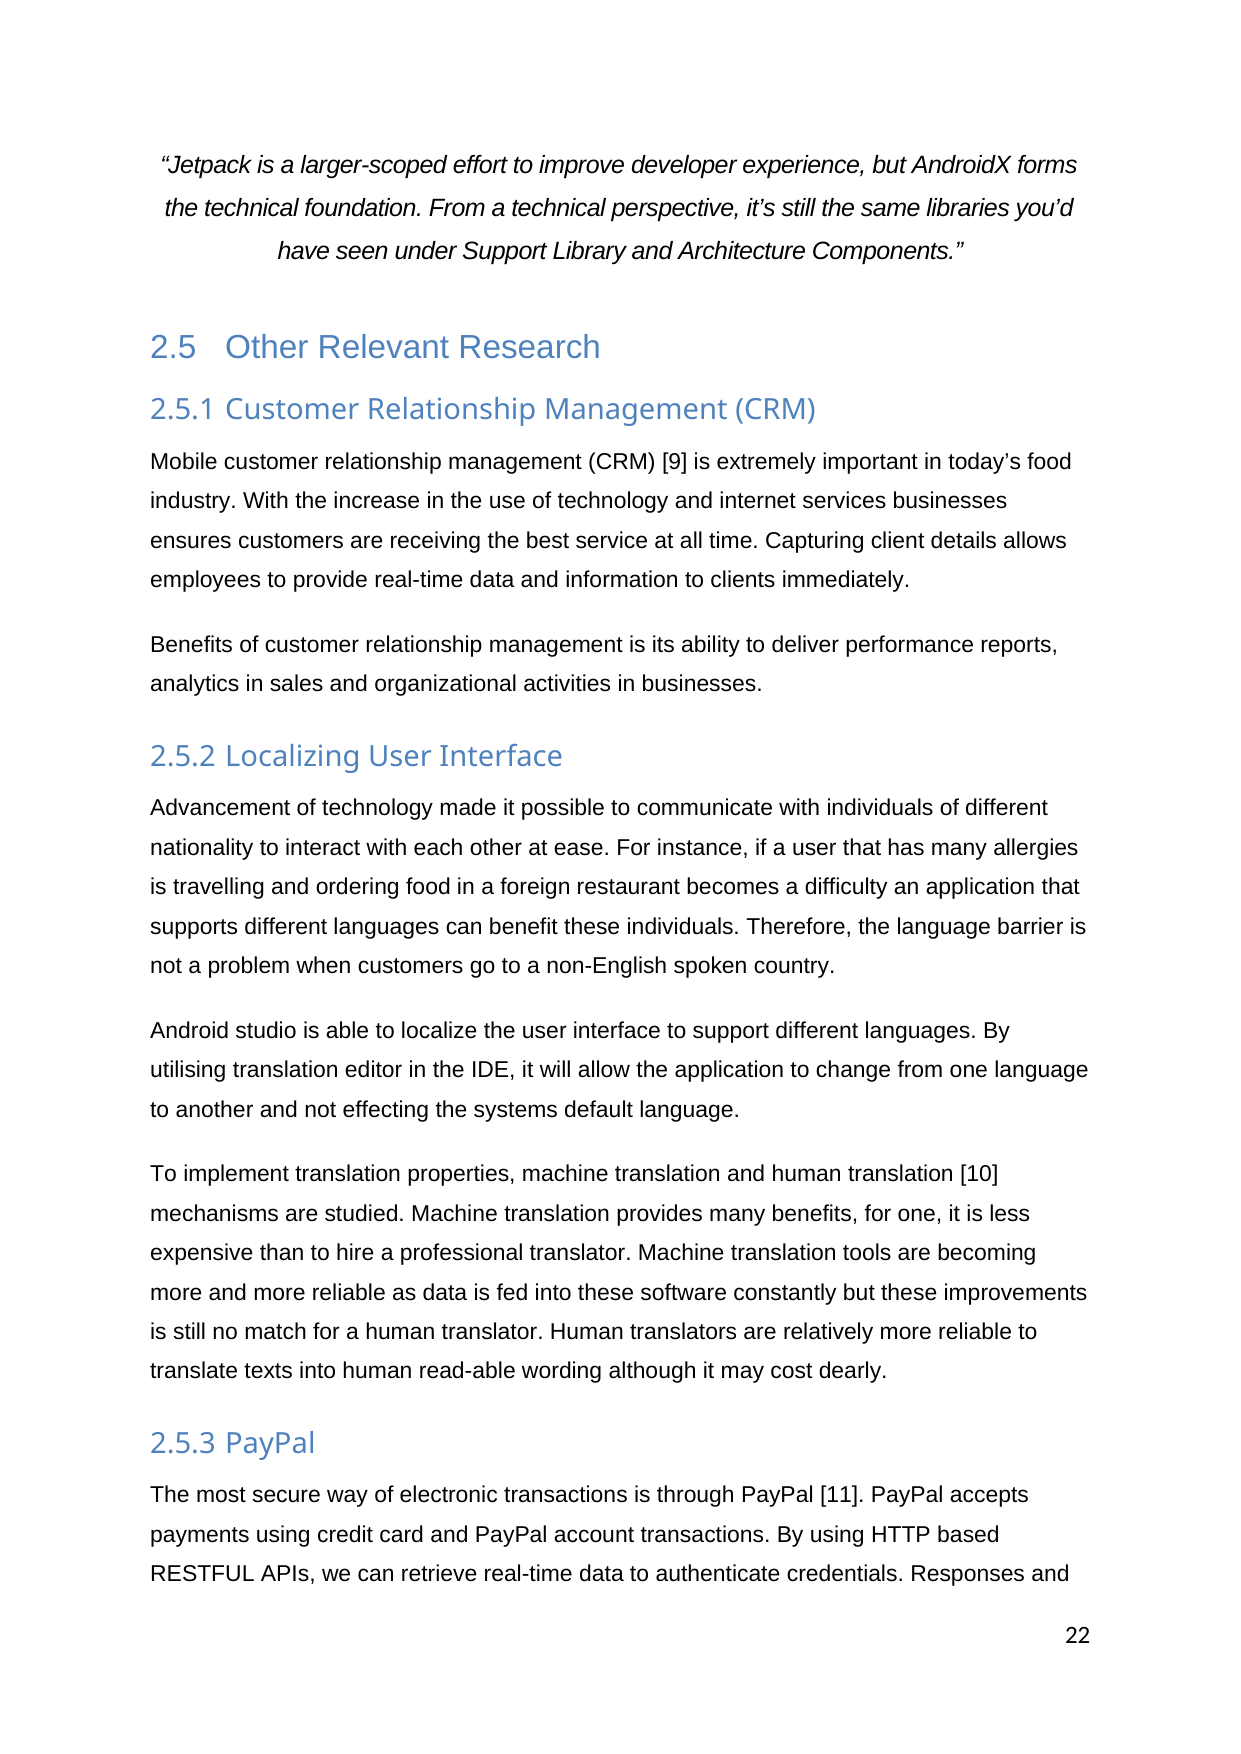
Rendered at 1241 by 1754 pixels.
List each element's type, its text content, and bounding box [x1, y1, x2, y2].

subtitle PayPal [150, 1422, 1090, 1462]
text Android studio is able to localize the user interface to support different languages. By utilising translation editor in the IDE, it will allow the application to change from one language to another and not effecting the systems default language. [150, 1017, 1090, 1122]
text Mobile customer relationship management (CRM) [9] is extremely important in today’s food industry. With the increase in the use of technology and internet services businesses ensures customers are receiving the best service at all time. Capturing client details allows employees to provide real-time data and information to clients immediately. [150, 448, 1090, 593]
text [150, 1481, 1090, 1587]
subtitle Localizing User Interface [150, 735, 1090, 774]
text To implement translation properties, machine translation and human translation [10] mechanisms are studied. Machine translation provides many benefits, for one, it is less expensive than to hire a professional translator. Machine translation tools are becoming more and more reliable as data is fed into these software constantly but these improvements is still no match for a human translator. Human translators are relatively more reliable to translate texts into human read-able wording although it may cost dearly. [150, 1160, 1090, 1384]
subtitle Customer Relationship Management (CRM) [150, 388, 1090, 428]
subtitle Other Relevant Research [150, 327, 1090, 365]
text Advancement of technology made it possible to communicate with individuals of different nationality to interact with each other at ease. For instance, if a user that has many allergies is travelling and ordering food in a foreign restaurant becomes a difficulty an application that supports different languages can benefit these individuals. Therefore, the language barrier is not a problem when customers go to a non-English spoken country. [150, 794, 1090, 978]
text Benefits of customer relationship management is its ability to deliver performance reports, analytics in sales and organizational activities in businesses. [150, 631, 1090, 697]
text “Jetpack is a larger-scoped effort to improve developer experience, but AndroidX forms the technical foundation. From a technical perspective, it’s still the same libraries you’d have seen under Support Library and Architecture Components.” [150, 150, 1090, 265]
